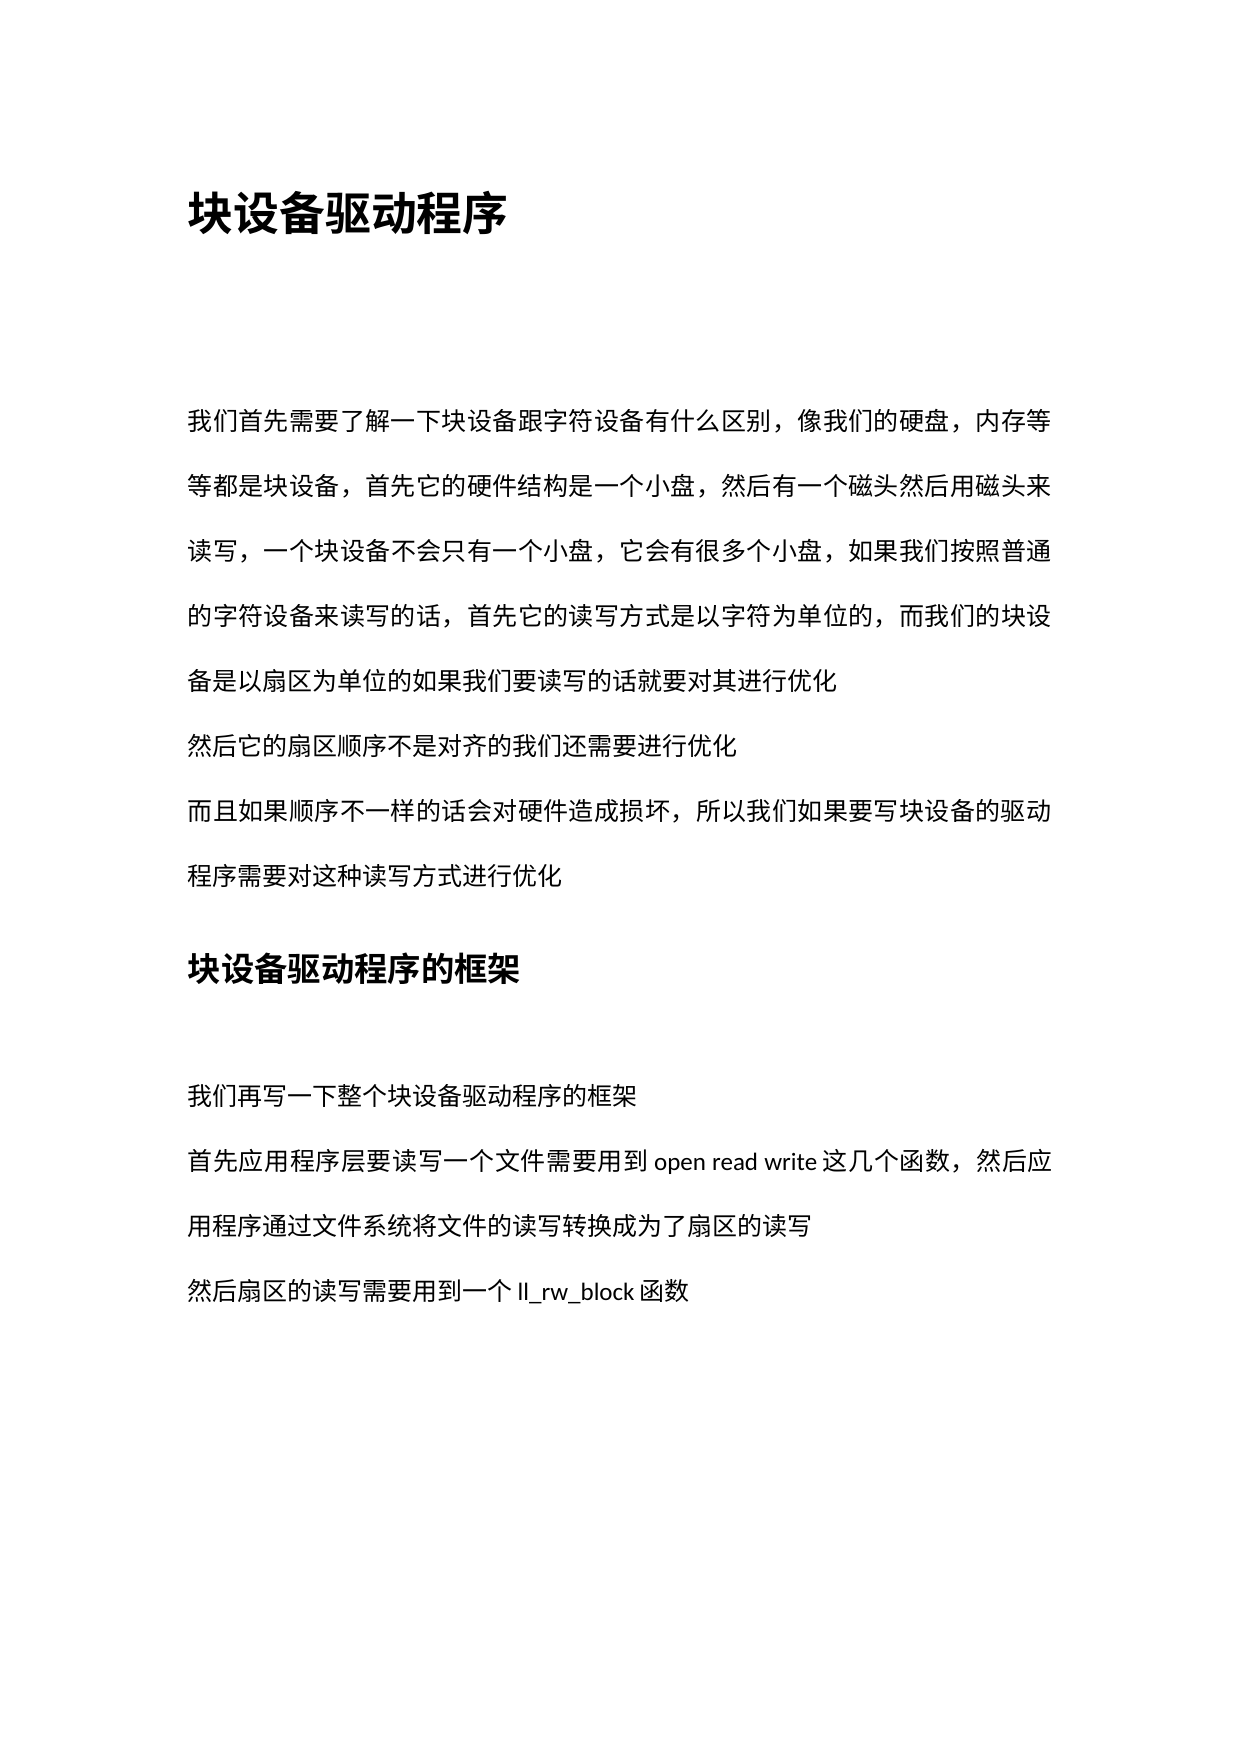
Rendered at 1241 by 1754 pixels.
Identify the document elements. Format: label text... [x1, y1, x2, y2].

text 而且如果顺序不一样的话会对硬件造成损坏，所以我们如果要写块设备的驱动程序需要对这种读写方式进行优化 [187, 777, 1053, 907]
text 我们首先需要了解一下块设备跟字符设备有什么区别，像我们的硬盘，内存等等都是块设备，首先它的硬件结构是一个小盘，然后有一个磁头然后用磁头来读写，一个块设备不会只有一个小盘，它会有很多个小盘，如果我们按照普通的字符设备来读写的话，首先它的读写方式是以字符为单位的，而我们的块设备是以扇区为单位的如果我们要读写的话就要对其进行优化 [187, 387, 1053, 712]
text 然后扇区的读写需要用到一个ll_rw_block函数 [187, 1257, 1053, 1322]
text 然后它的扇区顺序不是对齐的我们还需要进行优化 [187, 712, 1053, 777]
subtitle 块设备驱动程序 [187, 162, 1053, 259]
text 首先应用程序层要读写一个文件需要用到open read write这几个函数，然后应用程序通过文件系统将文件的读写转换成为了扇区的读写 [187, 1127, 1053, 1257]
subtitle 块设备驱动程序的框架 [187, 934, 1053, 999]
text 我们再写一下整个块设备驱动程序的框架 [187, 1062, 1053, 1127]
